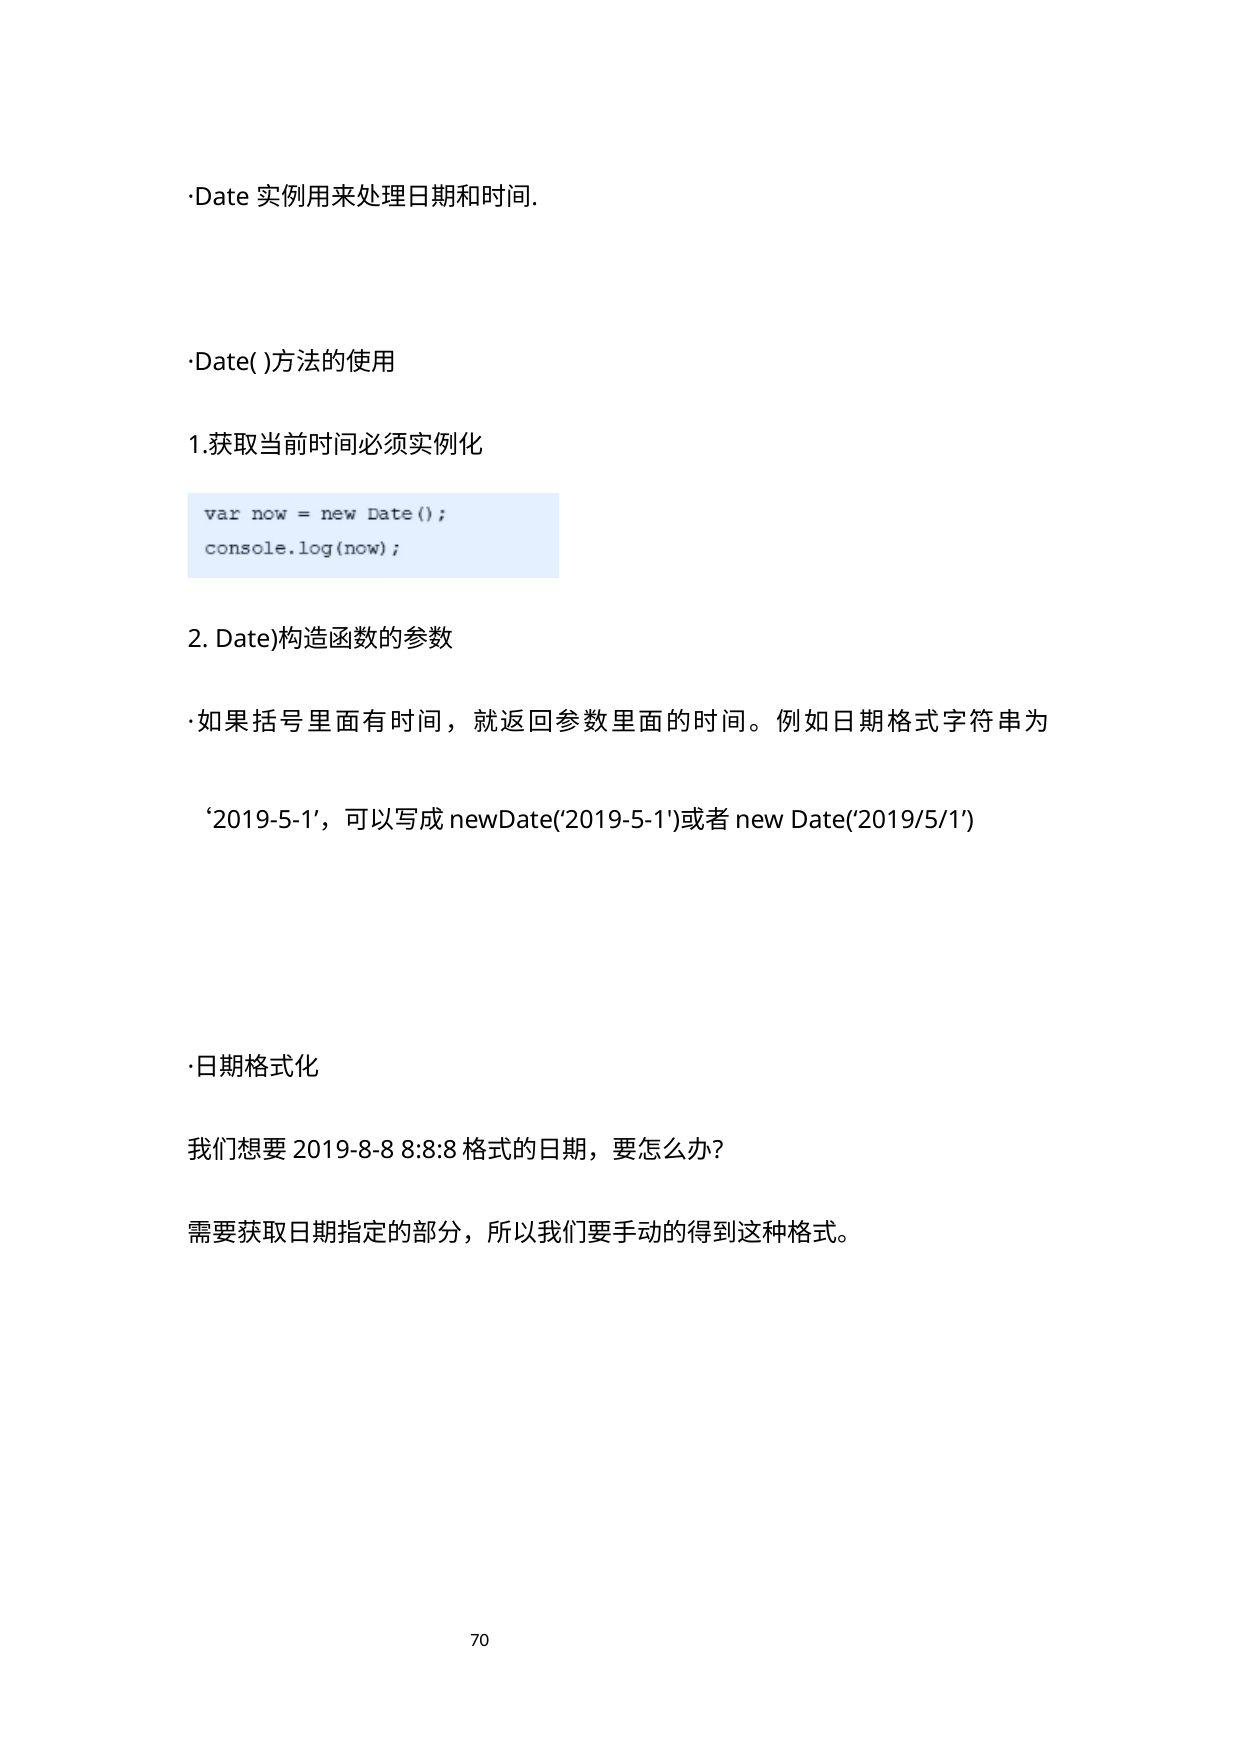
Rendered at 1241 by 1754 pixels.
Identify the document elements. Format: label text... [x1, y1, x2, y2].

list ·日期格式化 [187, 1032, 1053, 1097]
picture [187, 493, 560, 578]
list 我们想要2019-8-8 8:8:8格式的日期，要怎么办? [187, 1115, 1053, 1180]
list ·Date 实例用来处理日期和时间. [187, 162, 1053, 227]
list 需要获取日期指定的部分，所以我们要手动的得到这种格式。 [187, 1198, 1053, 1263]
list 1.获取当前时间必须实例化 [187, 410, 1053, 475]
list 2. Date)构造函数的参数 [187, 604, 1053, 669]
list ·Date( )方法的使用 [187, 327, 1053, 392]
list ·如果括号里面有时间，就返回参数里面的时间。例如日期格式字符串为‘2019-5-1’，可以写成newDate(‘2019-5-1')或者new Date(‘2019/5/1’) [187, 687, 1053, 850]
